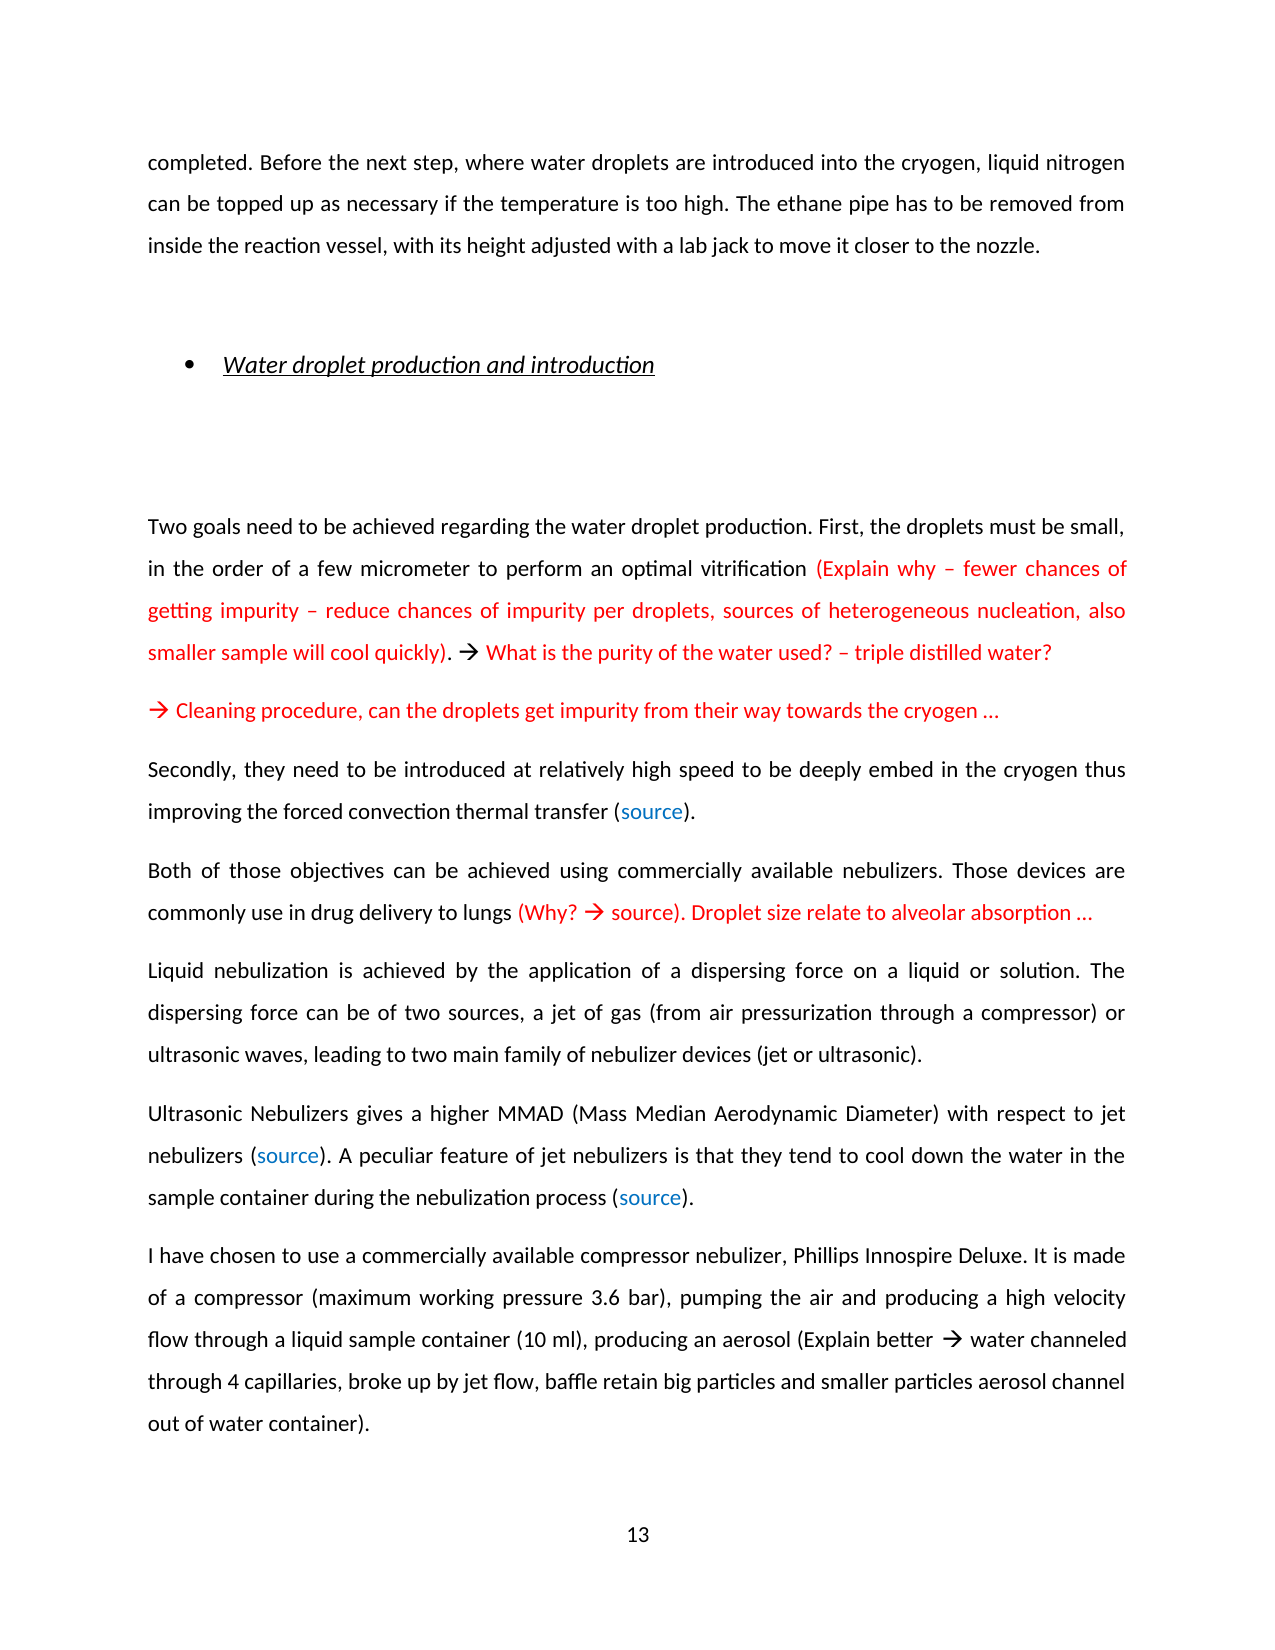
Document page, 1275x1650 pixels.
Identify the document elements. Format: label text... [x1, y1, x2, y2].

text Ultrasonic Nebulizers gives a higher MMAD (Mass Median Aerodynamic Diameter) with respect to jet nebulizers (source). A peculiar feature of jet nebulizers is that they tend to cool down the water in the sample container during the nebulization process (source). [148, 1099, 1127, 1211]
text Secondly, they need to be introduced at relatively high speed to be deeply embed in the cryogen thus improving the forced convection thermal transfer (source). [148, 755, 1127, 825]
text Two goals need to be achieved regarding the water droplet production. First, the droplets must be small, in the order of a few micrometer to perform an optimal vitrification (Explain why – fewer chances of getting impurity – reduce chances of impurity per droplets, sources of heterogeneous nucleation, also smaller sample will cool quickly). What is the purity of the water used? – triple distilled water? [148, 512, 1127, 666]
text Both of those objectives can be achieved using commercially available nebulizers. Those devices are commonly use in drug delivery to lungs (Why? source). Droplet size relate to alveolar absorption … [148, 856, 1127, 926]
text Liquid nebulization is achieved by the application of a dispersing force on a liquid or solution. The dispersing force can be of two sources, a jet of gas (from air pressurization through a compressor) or ultrasonic waves, leading to two main family of nebulizer devices (jet or ultrasonic). [148, 956, 1127, 1068]
subtitle Water droplet production and introduction [185, 349, 1127, 379]
text Cleaning procedure, can the droplets get impurity from their way towards the cryogen … [148, 696, 1127, 724]
text I have chosen to use a commercially available compressor nebulizer, Phillips Innospire Deluxe. It is made of a compressor (maximum working pressure 3.6 bar), pumping the air and producing a high velocity flow through a liquid sample container (10 ml), producing an aerosol (Explain better water channeled through 4 capillaries, broke up by jet flow, baffle retain big particles and smaller particles aerosol channel out of water container). [148, 1242, 1127, 1437]
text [148, 148, 1127, 259]
